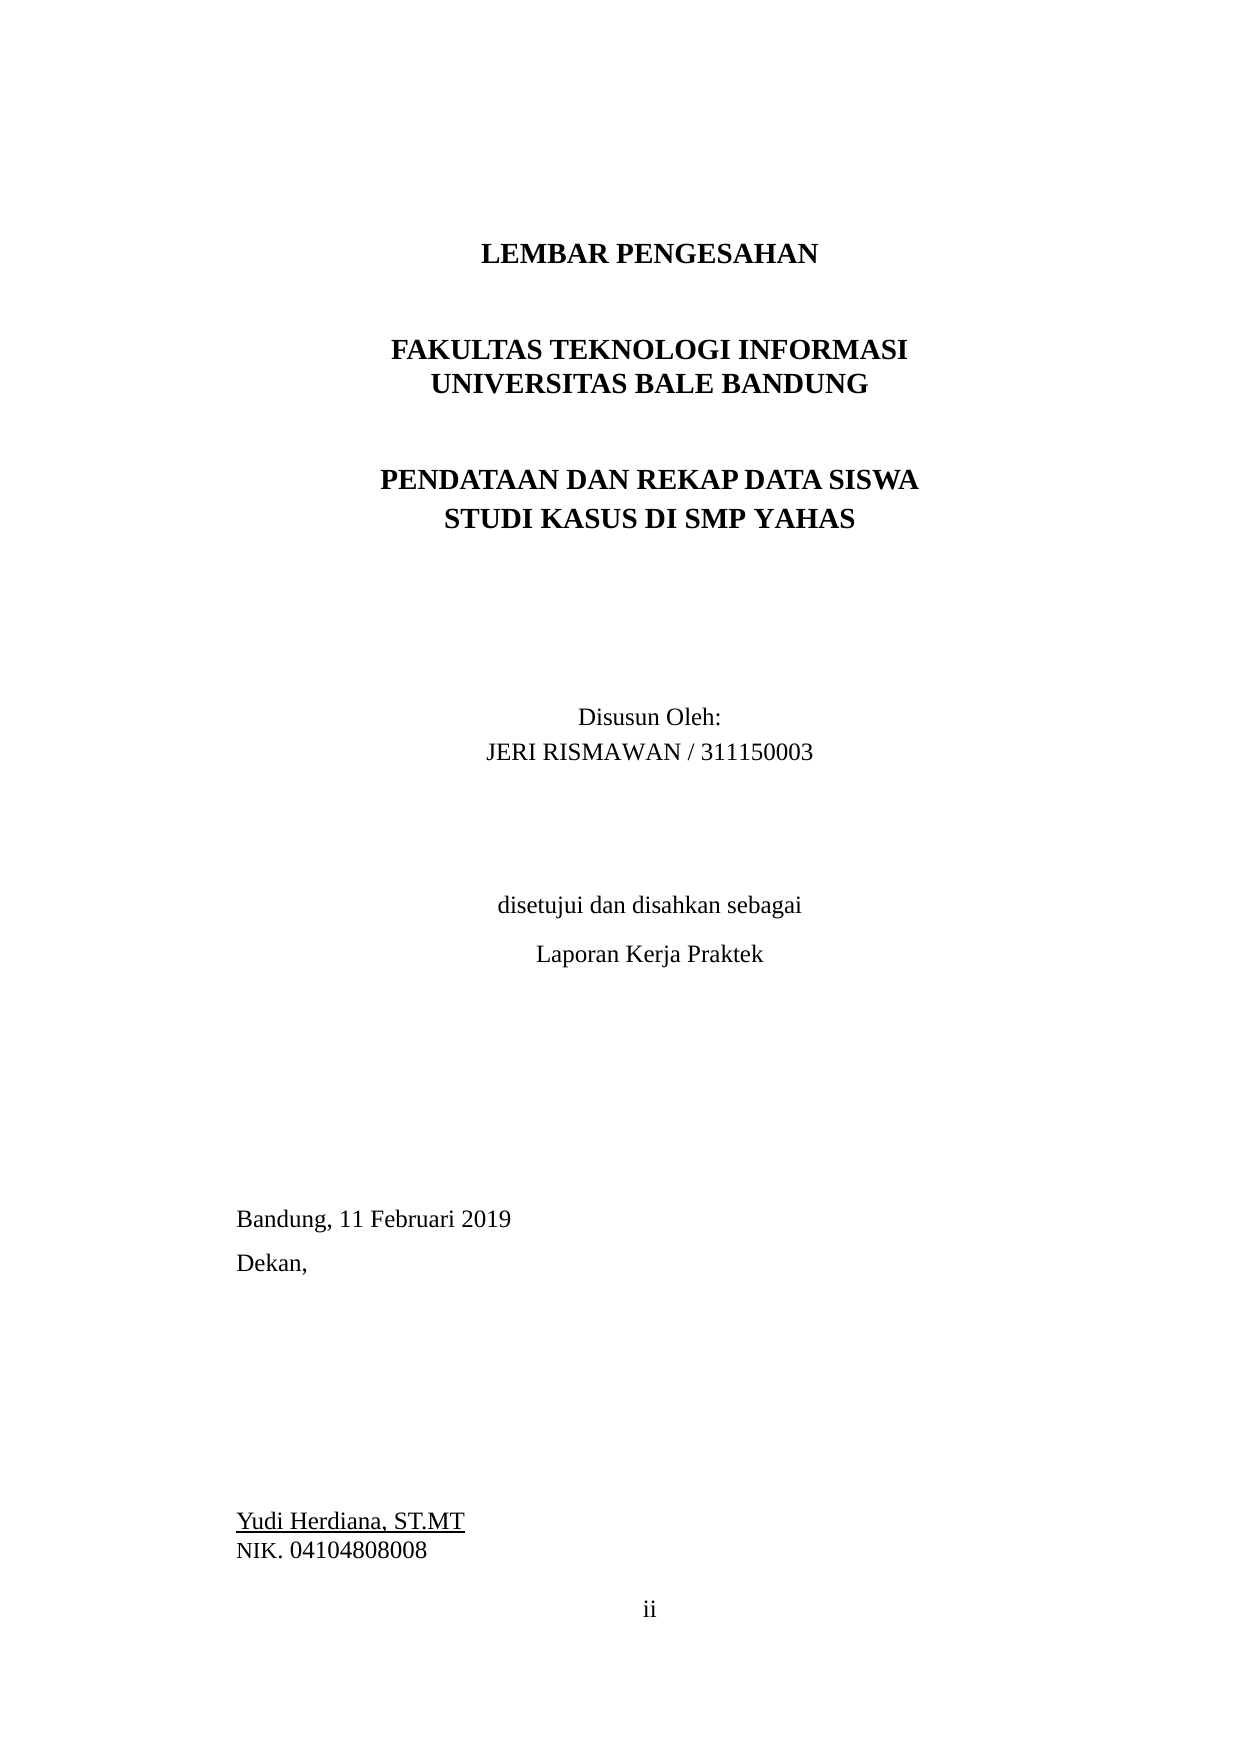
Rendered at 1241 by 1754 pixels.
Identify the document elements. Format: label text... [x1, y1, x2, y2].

text STUDI KASUS DI SMP YAHAS [236, 502, 1063, 535]
text UNIVERSITAS BALE BANDUNG [236, 366, 1063, 399]
text Yudi Herdiana, ST.MT [236, 1506, 1063, 1535]
text PENDATAAN DAN REKAP DATA SISWA [236, 462, 1063, 495]
text disetujui dan disahkan sebagai [236, 890, 1063, 919]
text Laporan Kerja Praktek [236, 939, 1063, 968]
text FAKULTAS TEKNOLOGI INFORMASI [236, 332, 1063, 366]
text JERI RISMAWAN / 311150003 [236, 737, 1063, 766]
text Dekan, [236, 1248, 1063, 1276]
text NIK. 04104808008 [236, 1535, 1063, 1564]
text LEMBAR PENGESAHAN [236, 236, 1063, 270]
text Bandung, 11 Februari 2019 [236, 1204, 1063, 1233]
text Disusun Oleh: [236, 702, 1063, 731]
